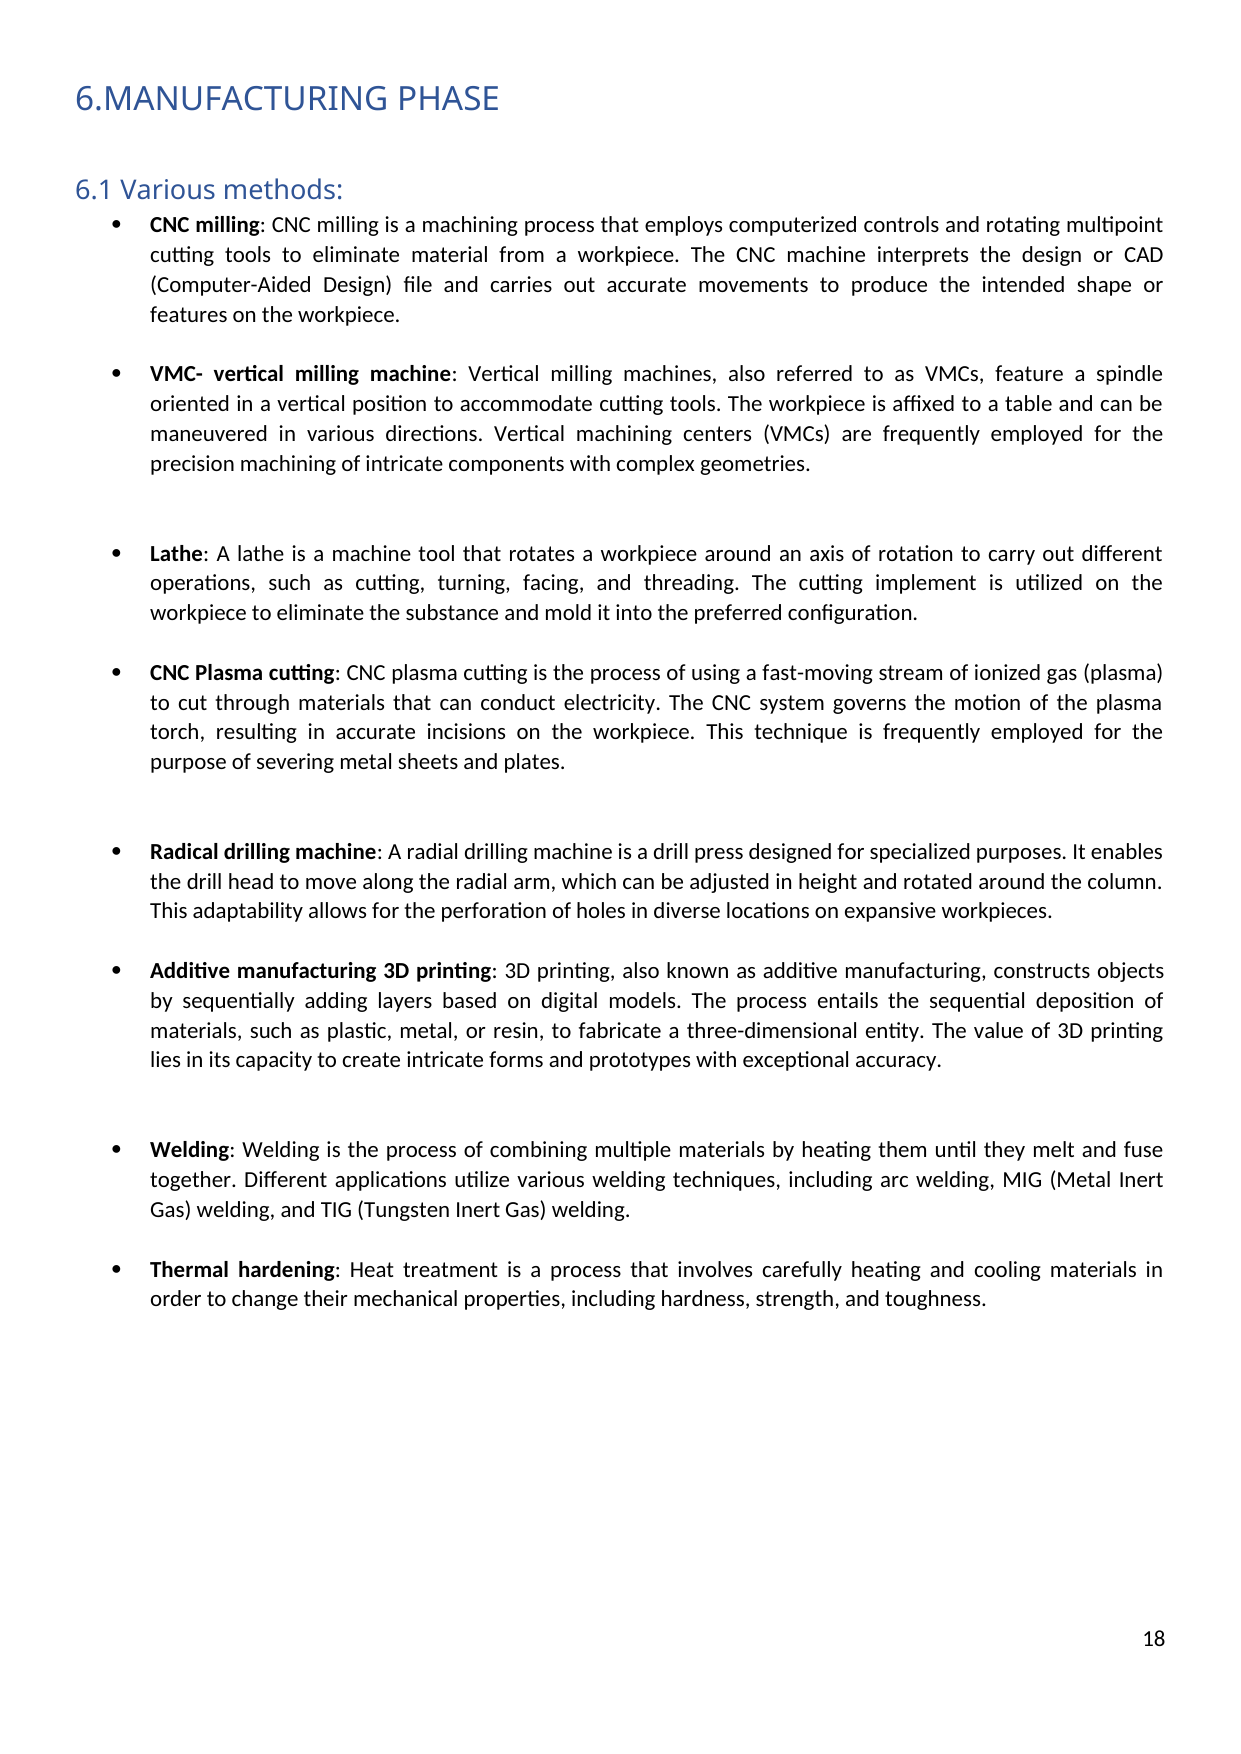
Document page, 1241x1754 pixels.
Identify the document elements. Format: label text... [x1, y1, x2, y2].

list CNC milling: CNC milling is a machining process that employs computerized controls and rotating multipoint cutting tools to eliminate material from a workpiece. The CNC machine interprets the design or CAD (Computer-Aided Design) file and carries out accurate movements to produce the intended shape or features on the workpiece. [112, 211, 1165, 328]
list Radical drilling machine: A radial drilling machine is a drill press designed for specialized purposes. It enables the drill head to move along the radial arm, which can be adjusted in height and rotated around the column. This adaptability allows for the perforation of holes in diverse locations on expansive workpieces. [112, 837, 1165, 924]
subtitle 6.MANUFACTURING PHASE [75, 75, 1165, 120]
list Welding: Welding is the process of combining multiple materials by heating them until they melt and fuse together. Different applications utilize various welding techniques, including arc welding, MIG (Metal Inert Gas) welding, and TIG (Tungsten Inert Gas) welding. [112, 1136, 1165, 1223]
list Lathe: A lathe is a machine tool that rotates a workpiece around an axis of rotation to carry out different operations, such as cutting, turning, facing, and threading. The cutting implement is utilized on the workpiece to eliminate the substance and mold it into the preferred configuration. [112, 539, 1165, 626]
list Additive manufacturing 3D printing: 3D printing, also known as additive manufacturing, constructs objects by sequentially adding layers based on digital models. The process entails the sequential deposition of materials, such as plastic, metal, or resin, to fabricate a three-dimensional entity. The value of 3D printing lies in its capacity to create intricate forms and prototypes with exceptional accuracy. [112, 956, 1165, 1073]
list CNC Plasma cutting: CNC plasma cutting is the process of using a fast-moving stream of ionized gas (plasma) to cut through materials that can conduct electricity. The CNC system governs the motion of the plasma torch, resulting in accurate incisions on the workpiece. This technique is frequently employed for the purpose of severing metal sheets and plates. [112, 658, 1165, 775]
list Thermal hardening: Heat treatment is a process that involves carefully heating and cooling materials in order to change their mechanical properties, including hardness, strength, and toughness. [112, 1255, 1165, 1313]
list VMC- vertical milling machine: Vertical milling machines, also referred to as VMCs, feature a spindle oriented in a vertical position to accommodate cutting tools. The workpiece is affixed to a table and can be maneuvered in various directions. Vertical machining centers (VMCs) are frequently employed for the precision machining of intricate components with complex geometries. [112, 359, 1165, 477]
subtitle 6.1 Various methods: [75, 171, 1165, 208]
